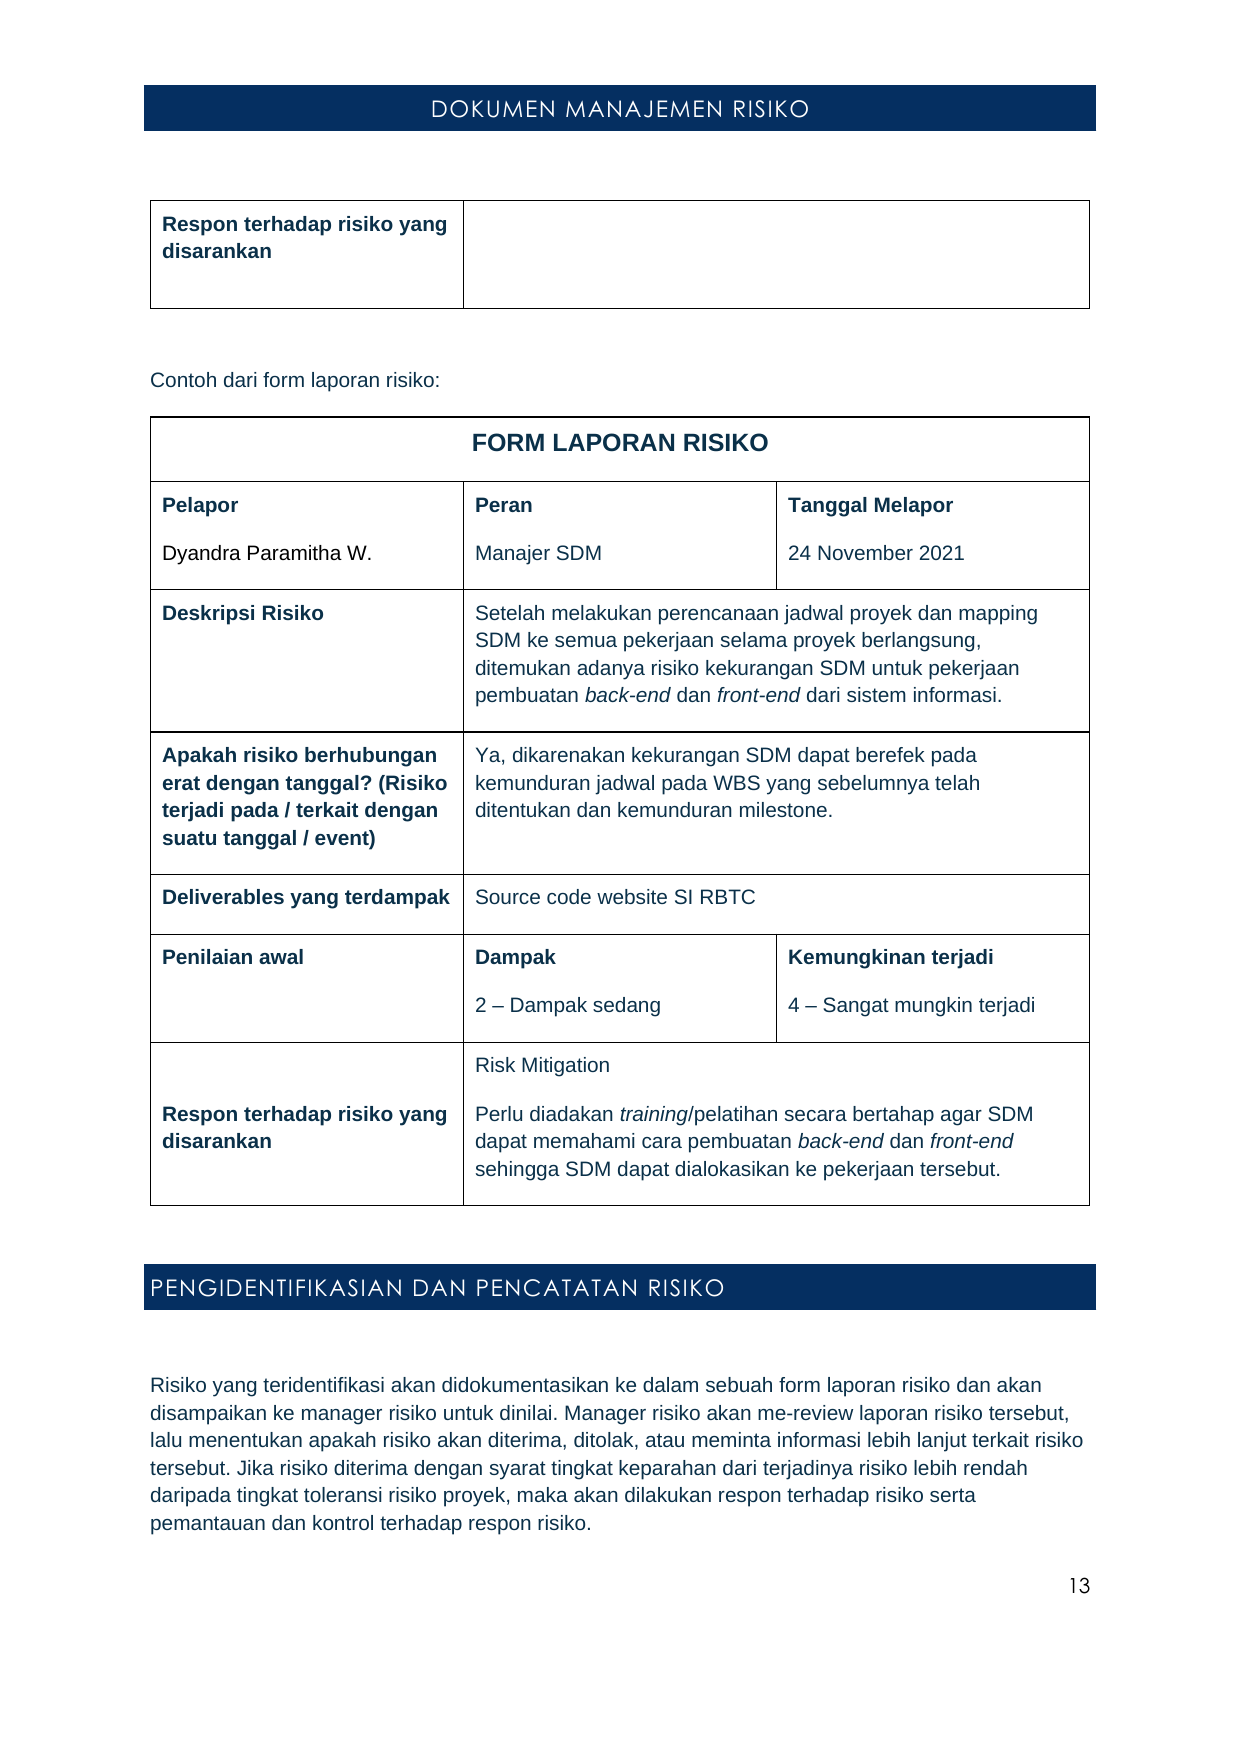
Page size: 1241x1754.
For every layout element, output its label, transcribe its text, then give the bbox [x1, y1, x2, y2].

table_cell Ya, dikarenakan kekurangan SDM dapat berefek pada kemunduran jadwal pada WBS yang sebelumnya telah ditentukan dan kemunduran milestone. [464, 733, 1089, 874]
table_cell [151, 201, 463, 308]
table_cell Source code website SI RBTC [464, 875, 1089, 933]
table_cell Risk Mitigation Perlu diadakan training/pelatihan secara bertahap agar SDM dapat memahami cara pembuatan back-end dan front-end sehingga SDM dapat dialokasikan ke pekerjaan tersebut. [464, 1043, 1089, 1205]
table_cell Respon terhadap risiko yang disarankan [151, 1043, 463, 1205]
text Contoh dari form laporan risiko: [150, 368, 1090, 392]
table_header FORM LAPORAN RISIKO [151, 418, 1089, 481]
table_cell Setelah melakukan perencanaan jadwal proyek dan mapping SDM ke semua pekerjaan selama proyek berlangsung, ditemukan adanya risiko kekurangan SDM untuk pekerjaan pembuatan back-end dan front-end dari sistem informasi. [464, 590, 1089, 731]
table_cell Deskripsi Risiko [151, 590, 463, 731]
text Risiko yang teridentifikasi akan didokumentasikan ke dalam sebuah form laporan risiko dan akan disampaikan ke manager risiko untuk dinilai. Manager risiko akan me-review laporan risiko tersebut, lalu menentukan apakah risiko akan diterima, ditolak, atau meminta informasi lebih lanjut terkait risiko tersebut. Jika risiko diterima dengan syarat tingkat keparahan dari terjadinya risiko lebih rendah daripada tingkat toleransi risiko proyek, maka akan dilakukan respon terhadap risiko serta pemantauan dan kontrol terhadap respon risiko. [150, 1373, 1090, 1535]
table_cell Penilaian awal [151, 935, 463, 1042]
table_cell Dampak 2 – Dampak sedang [464, 935, 776, 1042]
table_cell Peran Manajer SDM [464, 482, 776, 589]
table_cell [464, 201, 1089, 308]
table_cell Deliverables yang terdampak [151, 875, 463, 933]
subtitle PENGIDENTIFIKASIAN DAN PENCATATAN RISIKO [150, 1271, 1090, 1303]
table_cell Tanggal Melapor 24 November 2021 [777, 482, 1089, 589]
table_cell Pelapor Dyandra Paramitha W. [151, 482, 463, 589]
table_cell Kemungkinan terjadi 4 – Sangat mungkin terjadi [777, 935, 1089, 1042]
table_cell Apakah risiko berhubungan erat dengan tanggal? (Risiko terjadi pada / terkait dengan suatu tanggal / event) [151, 733, 463, 874]
